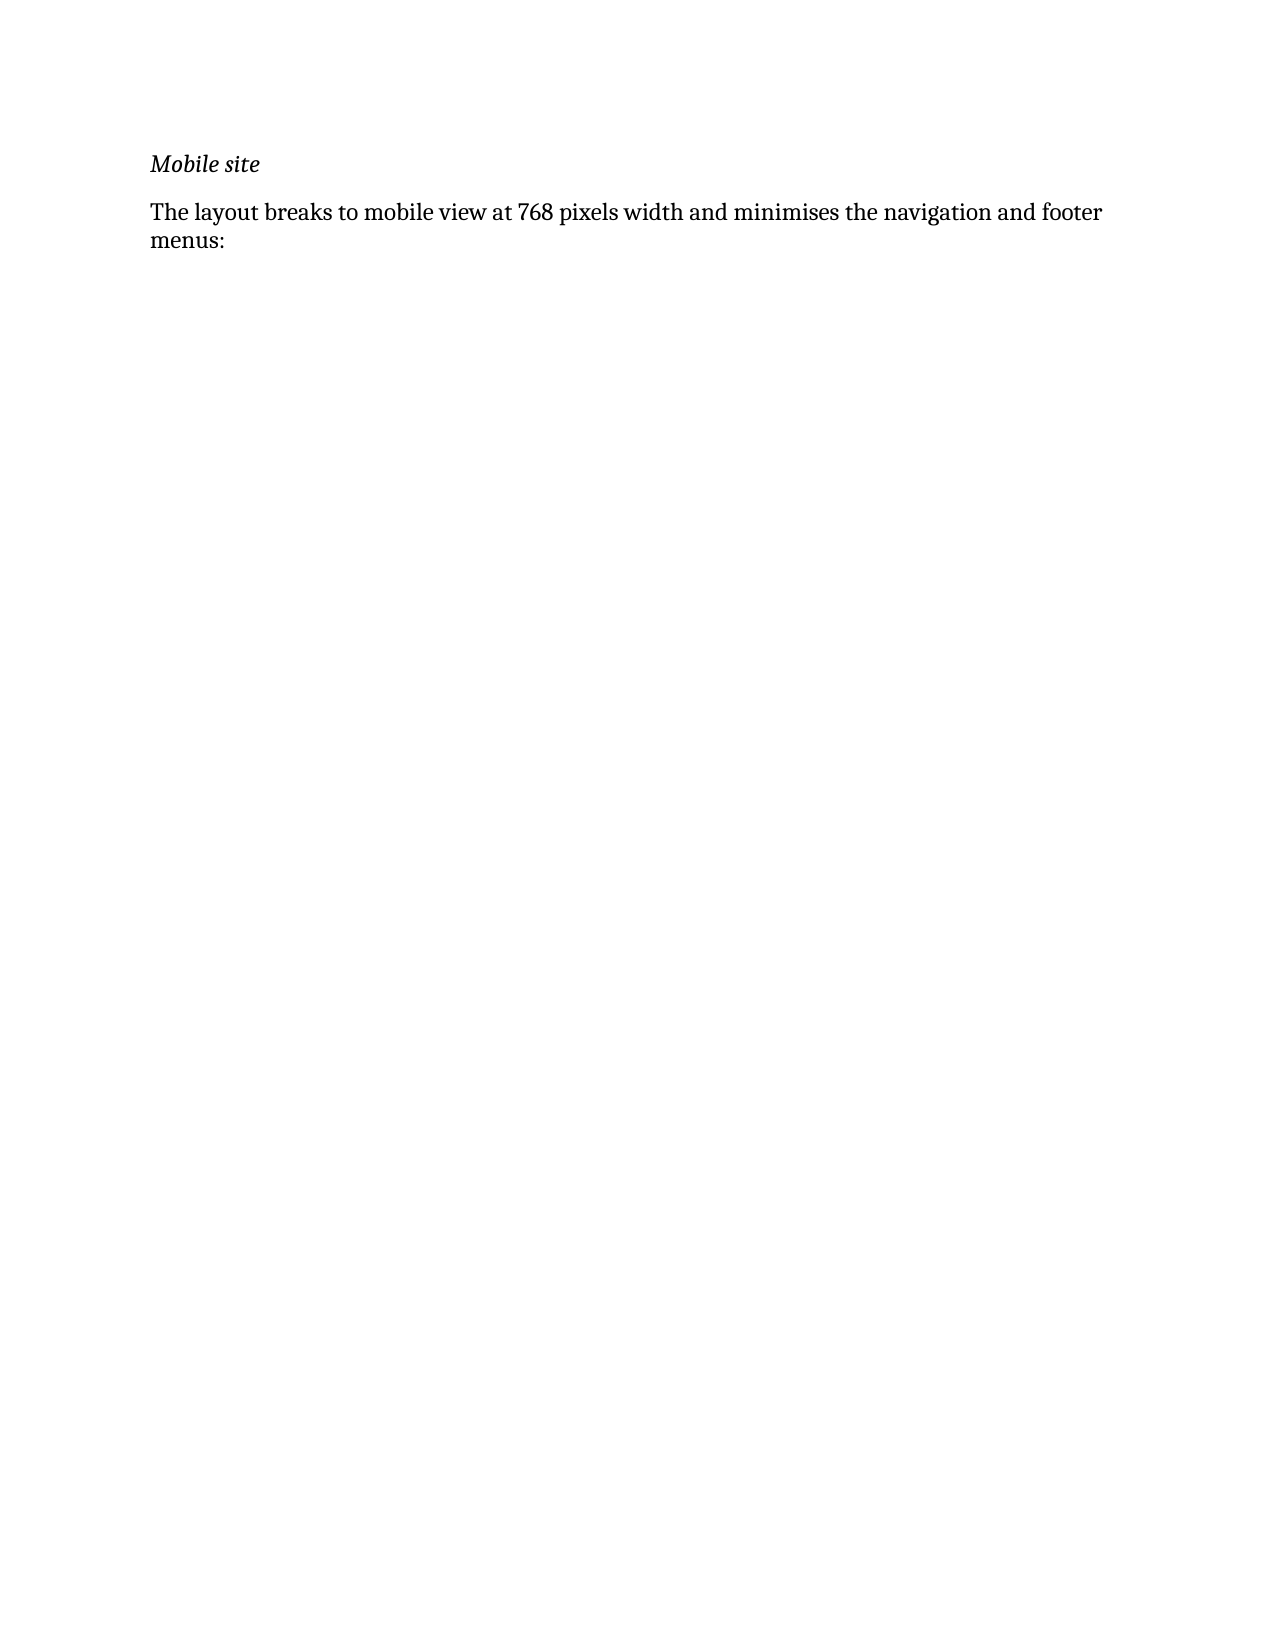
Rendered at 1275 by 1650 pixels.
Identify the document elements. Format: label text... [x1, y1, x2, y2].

text Mobile site [150, 150, 1125, 179]
text The layout breaks to mobile view at 768 pixels width and minimises the navigation and footer menus: [150, 197, 1125, 255]
